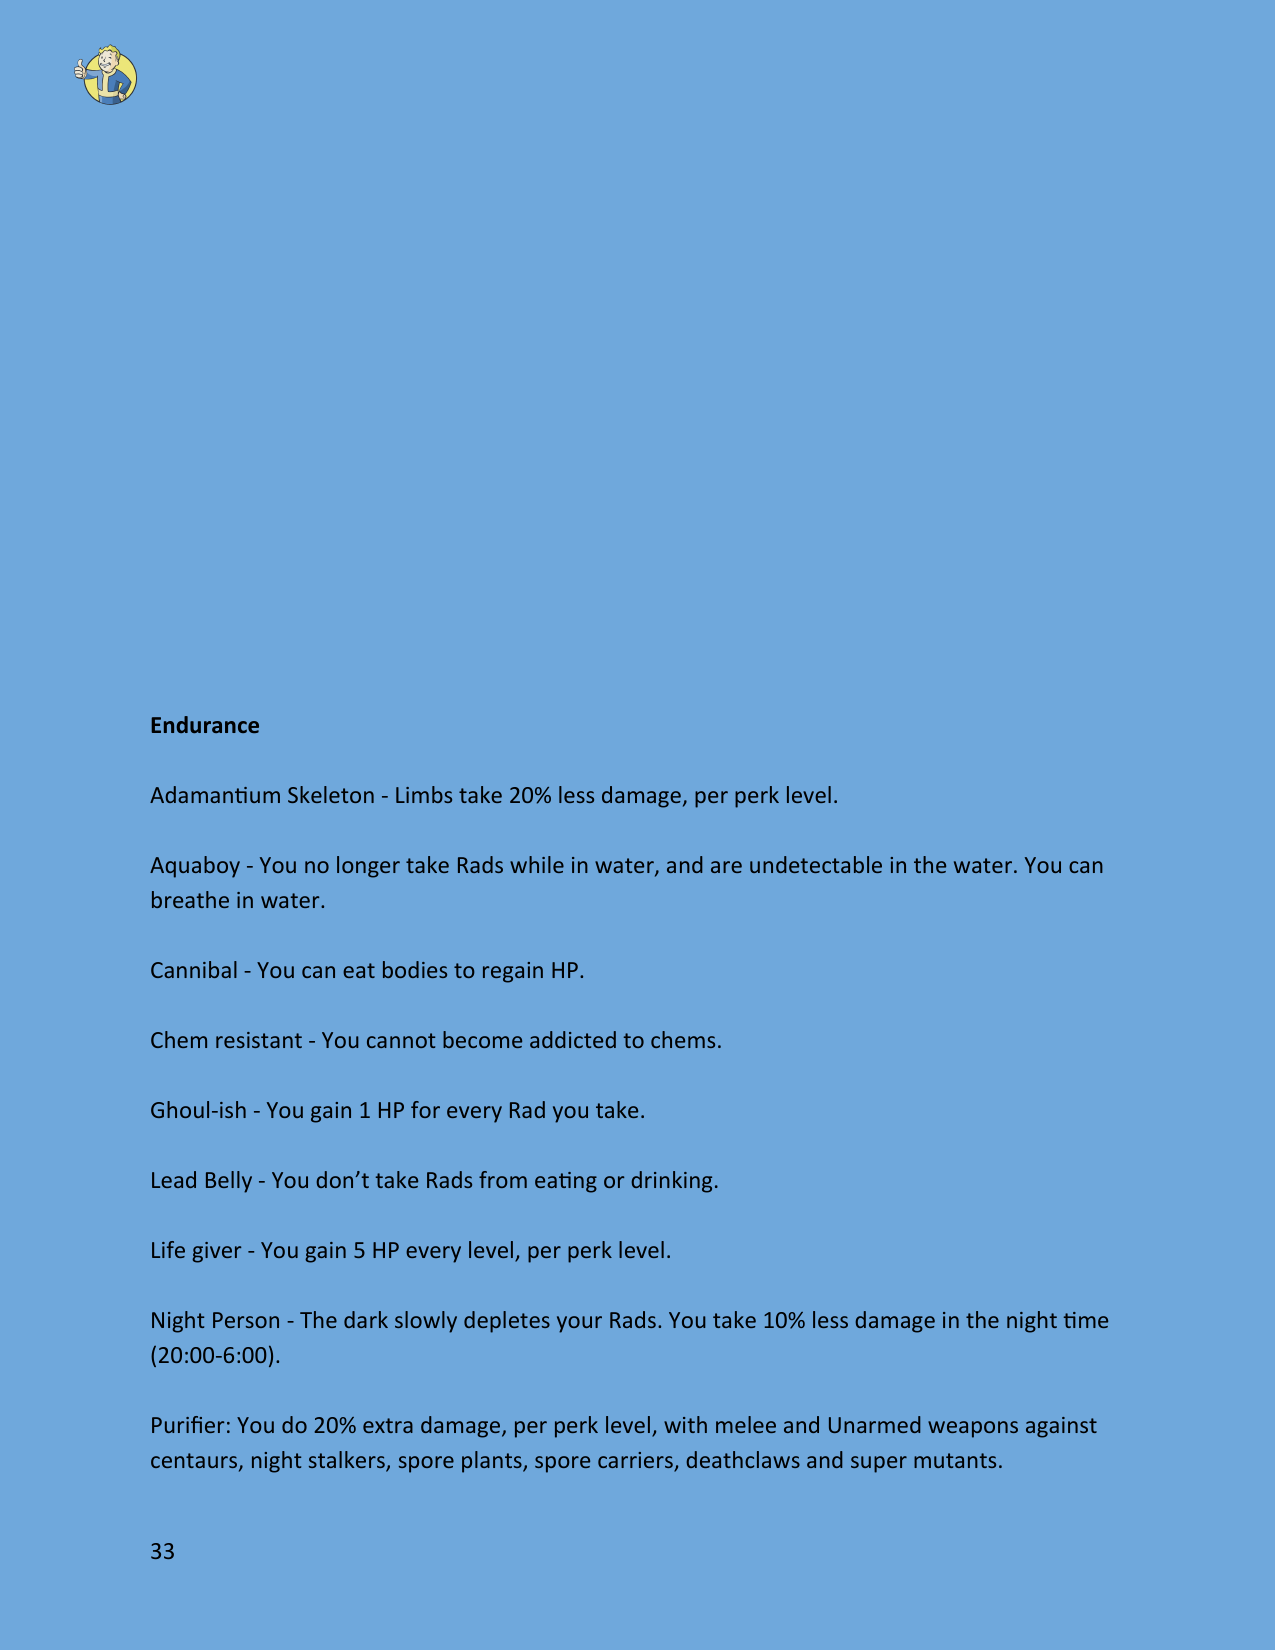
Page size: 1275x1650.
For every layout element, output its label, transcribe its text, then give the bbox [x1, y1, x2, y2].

text Lead Belly - You don’t take Rads from eating or drinking. [150, 1165, 1125, 1196]
text Cannibal - You can eat bodies to regain HP. [150, 955, 1125, 986]
subtitle Endurance [150, 710, 1125, 741]
text Life giver - You gain 5 HP every level, per perk level. [150, 1235, 1125, 1266]
text Ghoul-ish - You gain 1 HP for every Rad you take. [150, 1095, 1125, 1126]
text Chem resistant - You cannot become addicted to chems. [150, 1025, 1125, 1056]
text Purifier: You do 20% extra damage, per perk level, with melee and Unarmed weapons against centaurs, night stalkers, spore plants, spore carriers, deathclaws and super mutants. [150, 1410, 1125, 1476]
picture [60, 40, 151, 109]
text Aquaboy - You no longer take Rads while in water, and are undetectable in the water. You can breathe in water. [150, 850, 1125, 916]
text Adamantium Skeleton - Limbs take 20% less damage, per perk level. [150, 780, 1125, 811]
text Night Person - The dark slowly depletes your Rads. You take 10% less damage in the night time (20:00-6:00). [150, 1305, 1125, 1371]
